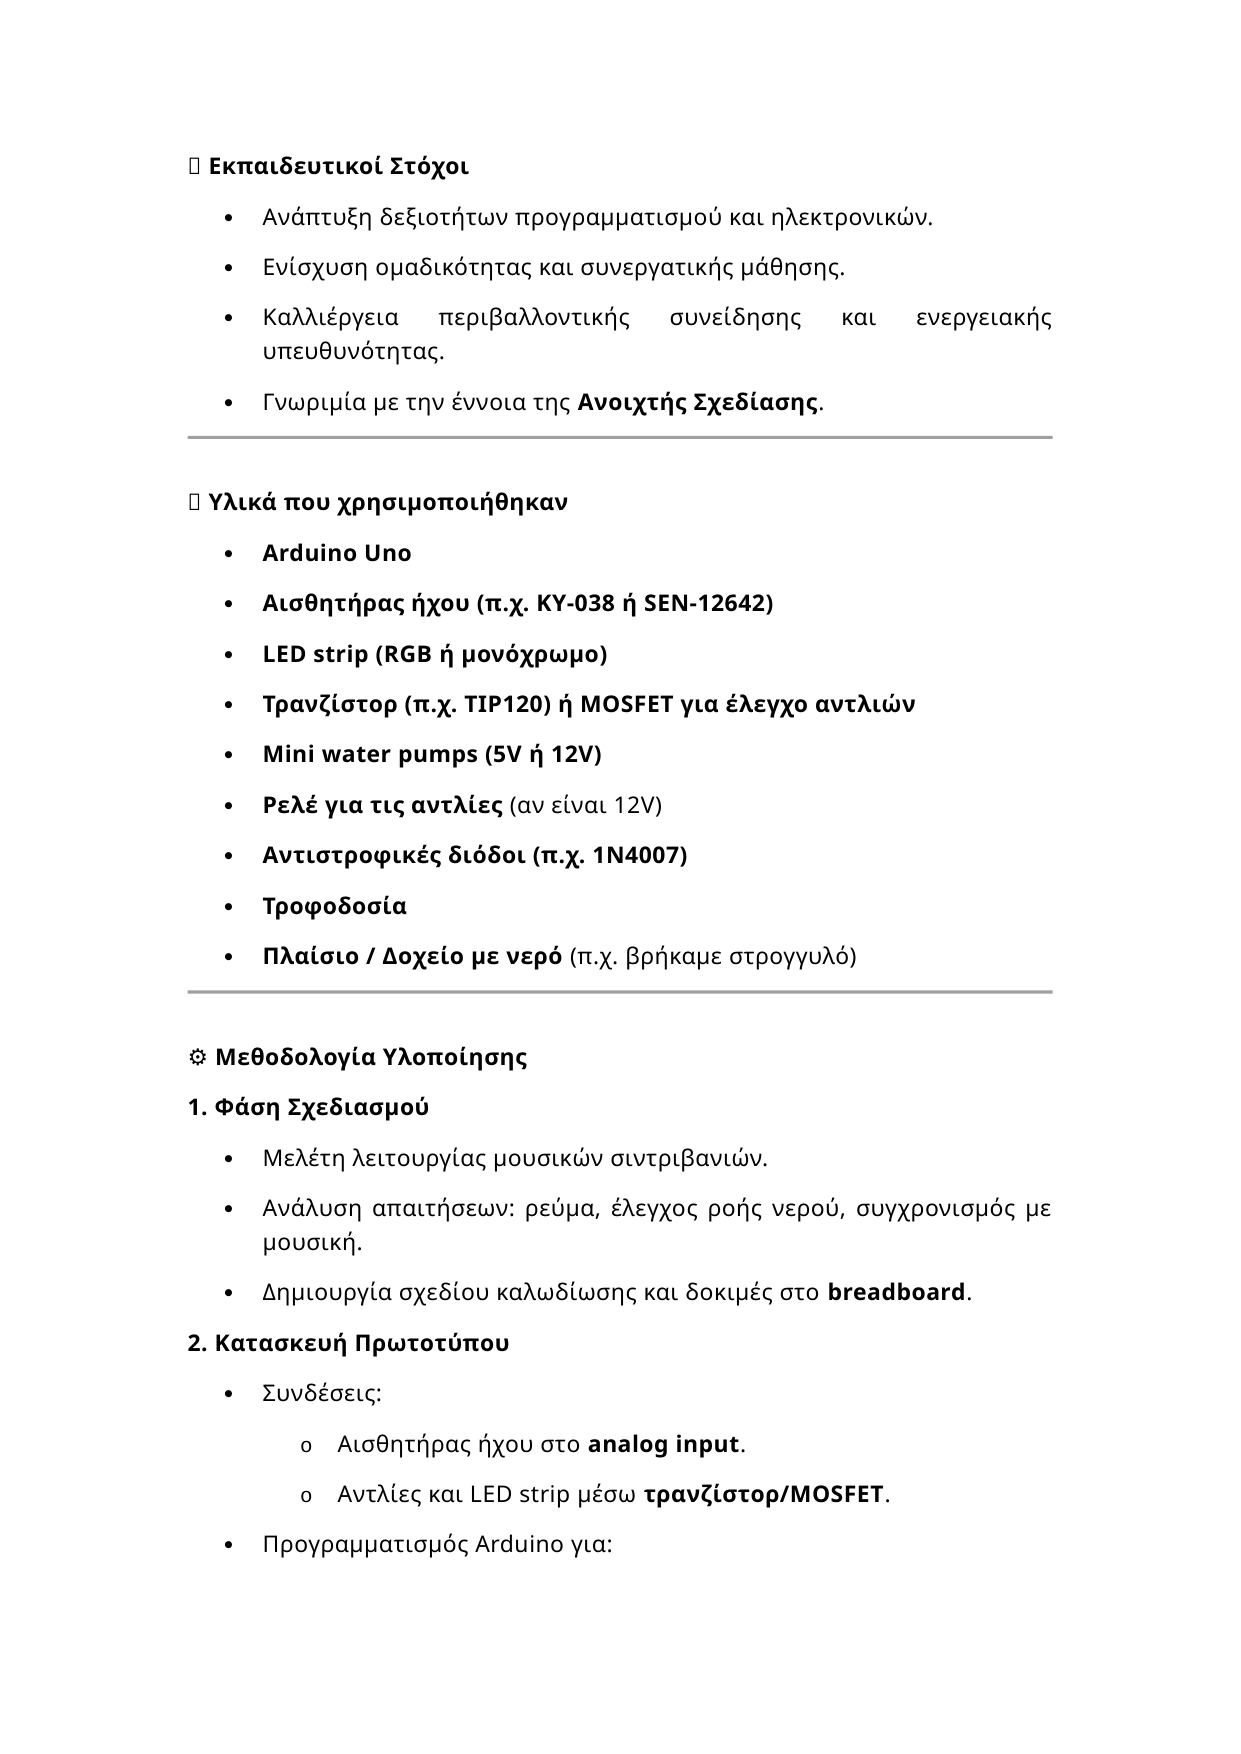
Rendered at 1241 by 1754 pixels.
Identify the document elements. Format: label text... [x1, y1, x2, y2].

text 2. Κατασκευή Πρωτοτύπου [187, 1327, 1053, 1358]
list Αισθητήρας ήχου στο analog input. [300, 1427, 1053, 1459]
list Ενίσχυση ομαδικότητας και συνεργατικής μάθησης. [225, 251, 1053, 282]
text ⚙️ Μεθοδολογία Υλοποίησης [187, 1041, 1053, 1072]
text 1. Φάση Σχεδιασμού [187, 1091, 1053, 1122]
text 🎯 Εκπαιδευτικοί Στόχοι [187, 150, 1053, 181]
list Αισθητήρας ήχου (π.χ. KY-038 ή SEN-12642) [225, 587, 1053, 618]
list Αντλίες και LED strip μέσω τρανζίστορ/MOSFET. [300, 1478, 1053, 1509]
list Γνωριμία με την έννοια της Ανοιχτής Σχεδίασης. [225, 385, 1053, 417]
list Αντιστροφικές διόδοι (π.χ. 1N4007) [225, 839, 1053, 870]
list Arduino Uno [225, 537, 1053, 568]
list Δημιουργία σχεδίου καλωδίωσης και δοκιμές στο breadboard. [225, 1276, 1053, 1307]
list Ανάπτυξη δεξιοτήτων προγραμματισμού και ηλεκτρονικών. [225, 200, 1053, 232]
list Ανάλυση απαιτήσεων: ρεύμα, έλεγχος ροής νερού, συγχρονισμός με μουσική. [225, 1192, 1053, 1257]
list Καλλιέργεια περιβαλλοντικής συνείδησης και ενεργειακής υπευθυνότητας. [225, 301, 1053, 366]
list Τροφοδοσία [225, 889, 1053, 921]
list Πλαίσιο / Δοχείο με νερό (π.χ. βρήκαμε στρογγυλό) [225, 940, 1053, 971]
list Τρανζίστορ (π.χ. TIP120) ή MOSFET για έλεγχο αντλιών [225, 688, 1053, 719]
list Mini water pumps (5V ή 12V) [225, 738, 1053, 769]
text 🔩 Υλικά που χρησιμοποιήθηκαν [187, 486, 1053, 517]
list Συνδέσεις: [225, 1377, 1053, 1408]
list LED strip (RGB ή μονόχρωμο) [225, 637, 1053, 669]
list Προγραμματισμός Arduino για: [225, 1528, 1053, 1559]
list Μελέτη λειτουργίας μουσικών σιντριβανιών. [225, 1142, 1053, 1173]
list Ρελέ για τις αντλίες (αν είναι 12V) [225, 789, 1053, 820]
